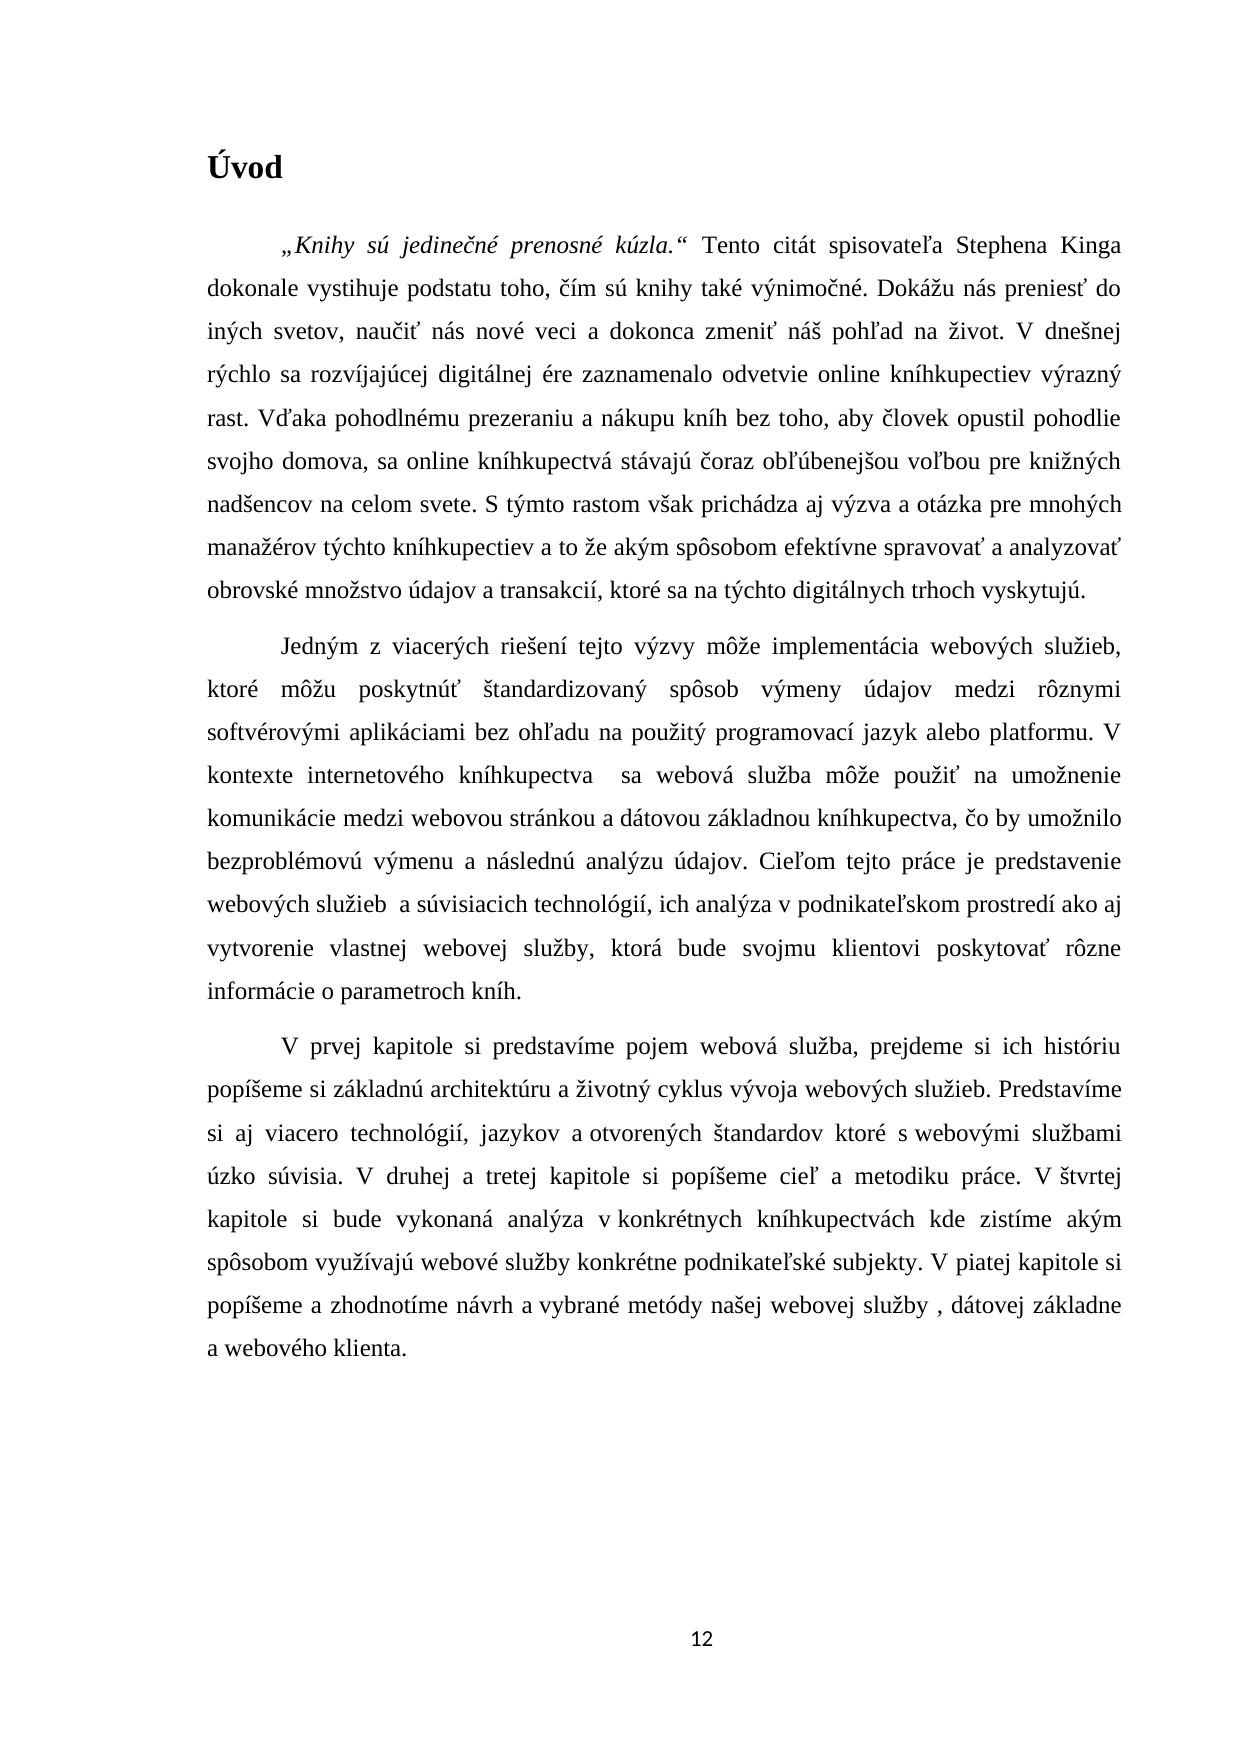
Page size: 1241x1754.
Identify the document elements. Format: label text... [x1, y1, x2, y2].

text V prvej kapitole si predstavíme pojem webová služba, prejdeme si ich históriu popíšeme si základnú architektúru a životný cyklus vývoja webových služieb. Predstavíme si aj viacero technológií, jazykov a otvorených štandardov ktoré s webovými službami úzko súvisia. V druhej a tretej kapitole si popíšeme cieľ a metodiku práce. V štvrtej kapitole si bude vykonaná analýza v konkrétnych kníhkupectvách kde zistíme akým spôsobom využívajú webové služby konkrétne podnikateľské subjekty. V piatej kapitole si popíšeme a zhodnotíme návrh a vybrané metódy našej webovej služby , dátovej základne a webového klienta. [207, 1031, 1122, 1362]
text „Knihy sú jedinečné prenosné kúzla.“ Tento citát spisovateľa Stephena Kinga dokonale vystihuje podstatu toho, čím sú knihy také výnimočné. Dokážu nás preniesť do iných svetov, naučiť nás nové veci a dokonca zmeniť náš pohľad na život. V dnešnej rýchlo sa rozvíjajúcej digitálnej ére zaznamenalo odvetvie online kníhkupectiev výrazný rast. Vďaka pohodlnému prezeraniu a nákupu kníh bez toho, aby človek opustil pohodlie svojho domova, sa online kníhkupectvá stávajú čoraz obľúbenejšou voľbou pre knižných nadšencov na celom svete. S týmto rastom však prichádza aj výzva a otázka pre mnohých manažérov týchto kníhkupectiev a to že akým spôsobom efektívne spravovať a analyzovať obrovské množstvo údajov a transakcií, ktoré sa na týchto digitálnych trhoch vyskytujú. [207, 230, 1122, 604]
text Jedným z viacerých riešení tejto výzvy môže implementácia webových služieb, ktoré môžu poskytnúť štandardizovaný spôsob výmeny údajov medzi rôznymi softvérovými aplikáciami bez ohľadu na použitý programovací jazyk alebo platformu. V kontexte internetového kníhkupectva sa webová služba môže použiť na umožnenie komunikácie medzi webovou stránkou a dátovou základnou kníhkupectva, čo by umožnilo bezproblémovú výmenu a následnú analýzu údajov. Cieľom tejto práce je predstavenie webových služieb a súvisiacich technológií, ich analýza v podnikateľskom prostredí ako aj vytvorenie vlastnej webovej služby, ktorá bude svojmu klientovi poskytovať rôzne informácie o parametroch kníh. [207, 631, 1122, 1004]
subtitle Úvod [207, 148, 1122, 186]
